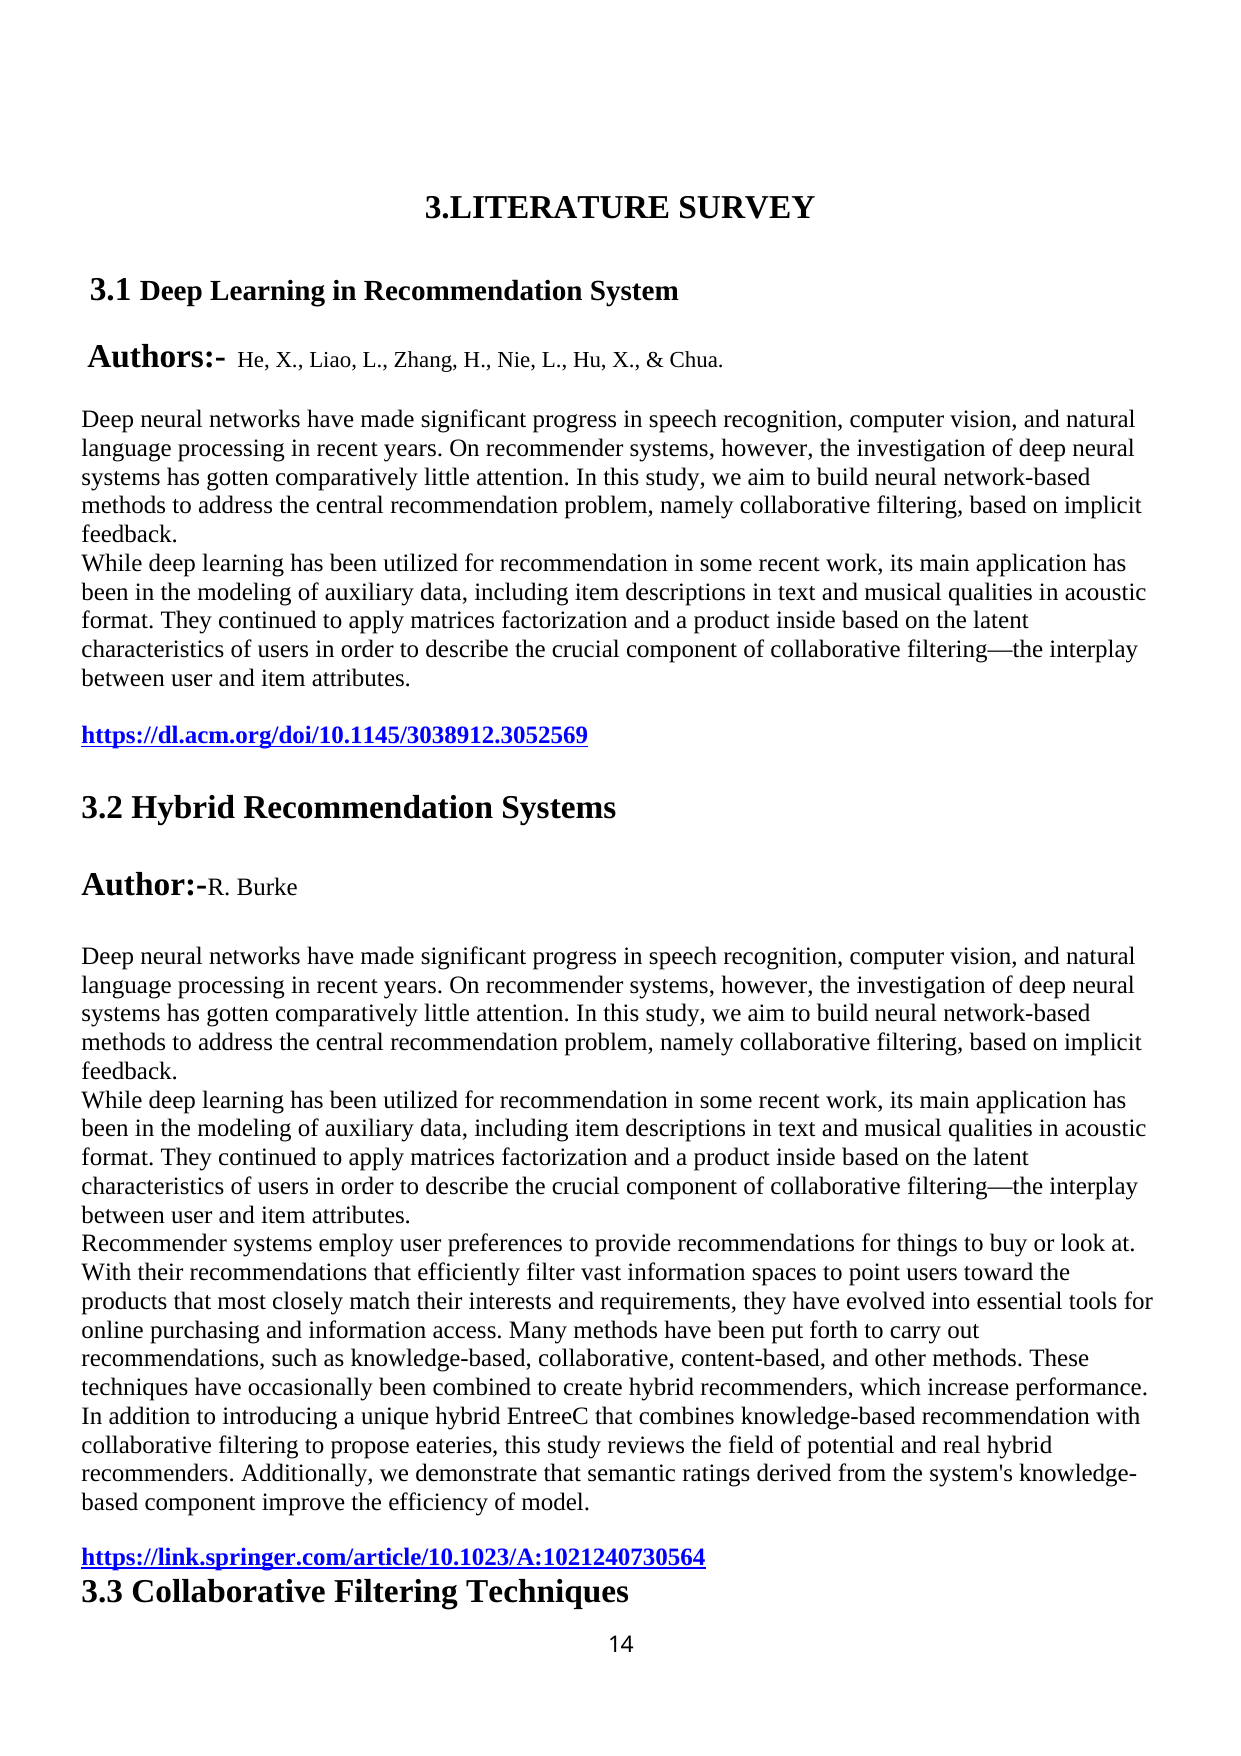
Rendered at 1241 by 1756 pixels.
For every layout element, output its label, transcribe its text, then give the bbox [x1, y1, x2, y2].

text 3.3 Collaborative Filtering Techniques [81, 1571, 1161, 1609]
text 3.2 Hybrid Recommendation Systems [81, 788, 1161, 826]
text Author:-R. Burke [81, 864, 1161, 903]
subtitle 3.1 Deep Learning in Recommendation System [81, 269, 1161, 308]
text Deep neural networks have made significant progress in speech recognition, computer vision, and natural language processing in recent years. On recommender systems, however, the investigation of deep neural systems has gotten comparatively little attention. In this study, we aim to build neural network-based methods to address the central recommendation problem, namely collaborative filtering, based on implicit feedback. While deep learning has been utilized for recommendation in some recent work, its main application has been in the modeling of auxiliary data, including item descriptions in text and musical qualities in acoustic format. They continued to apply matrices factorization and a product inside based on the latent characteristics of users in order to describe the crucial component of collaborative filtering—the interplay between user and item attributes. Recommender systems employ user preferences to provide recommendations for things to buy or look at. With their recommendations that efficiently filter vast information spaces to point users toward the products that most closely match their interests and requirements, they have evolved into essential tools for online purchasing and information access. Many methods have been put forth to carry out recommendations, such as knowledge-based, collaborative, content-based, and other methods. These techniques have occasionally been combined to create hybrid recommenders, which increase performance. In addition to introducing a unique hybrid EntreeC that combines knowledge-based recommendation with collaborative filtering to propose eateries, this study reviews the field of potential and real hybrid recommenders. Additionally, we demonstrate that semantic ratings derived from the system's knowledge-based component improve the efficiency of model. [81, 941, 1161, 1516]
text Deep neural networks have made significant progress in speech recognition, computer vision, and natural language processing in recent years. On recommender systems, however, the investigation of deep neural systems has gotten comparatively little attention. In this study, we aim to build neural network-based methods to address the central recommendation problem, namely collaborative filtering, based on implicit feedback. While deep learning has been utilized for recommendation in some recent work, its main application has been in the modeling of auxiliary data, including item descriptions in text and musical qualities in acoustic format. They continued to apply matrices factorization and a product inside based on the latent characteristics of users in order to describe the crucial component of collaborative filtering—the interplay between user and item attributes. [81, 404, 1161, 692]
text https://link.springer.com/article/10.1023/A:1021240730564 [81, 1542, 1161, 1571]
subtitle 3.LITERATURE SURVEY [81, 188, 1159, 269]
text Authors:- He, X., Liao, L., Zhang, H., Nie, L., Hu, X., & Chua. [81, 337, 1161, 375]
text https://dl.acm.org/doi/10.1145/3038912.3052569 [81, 721, 1161, 749]
